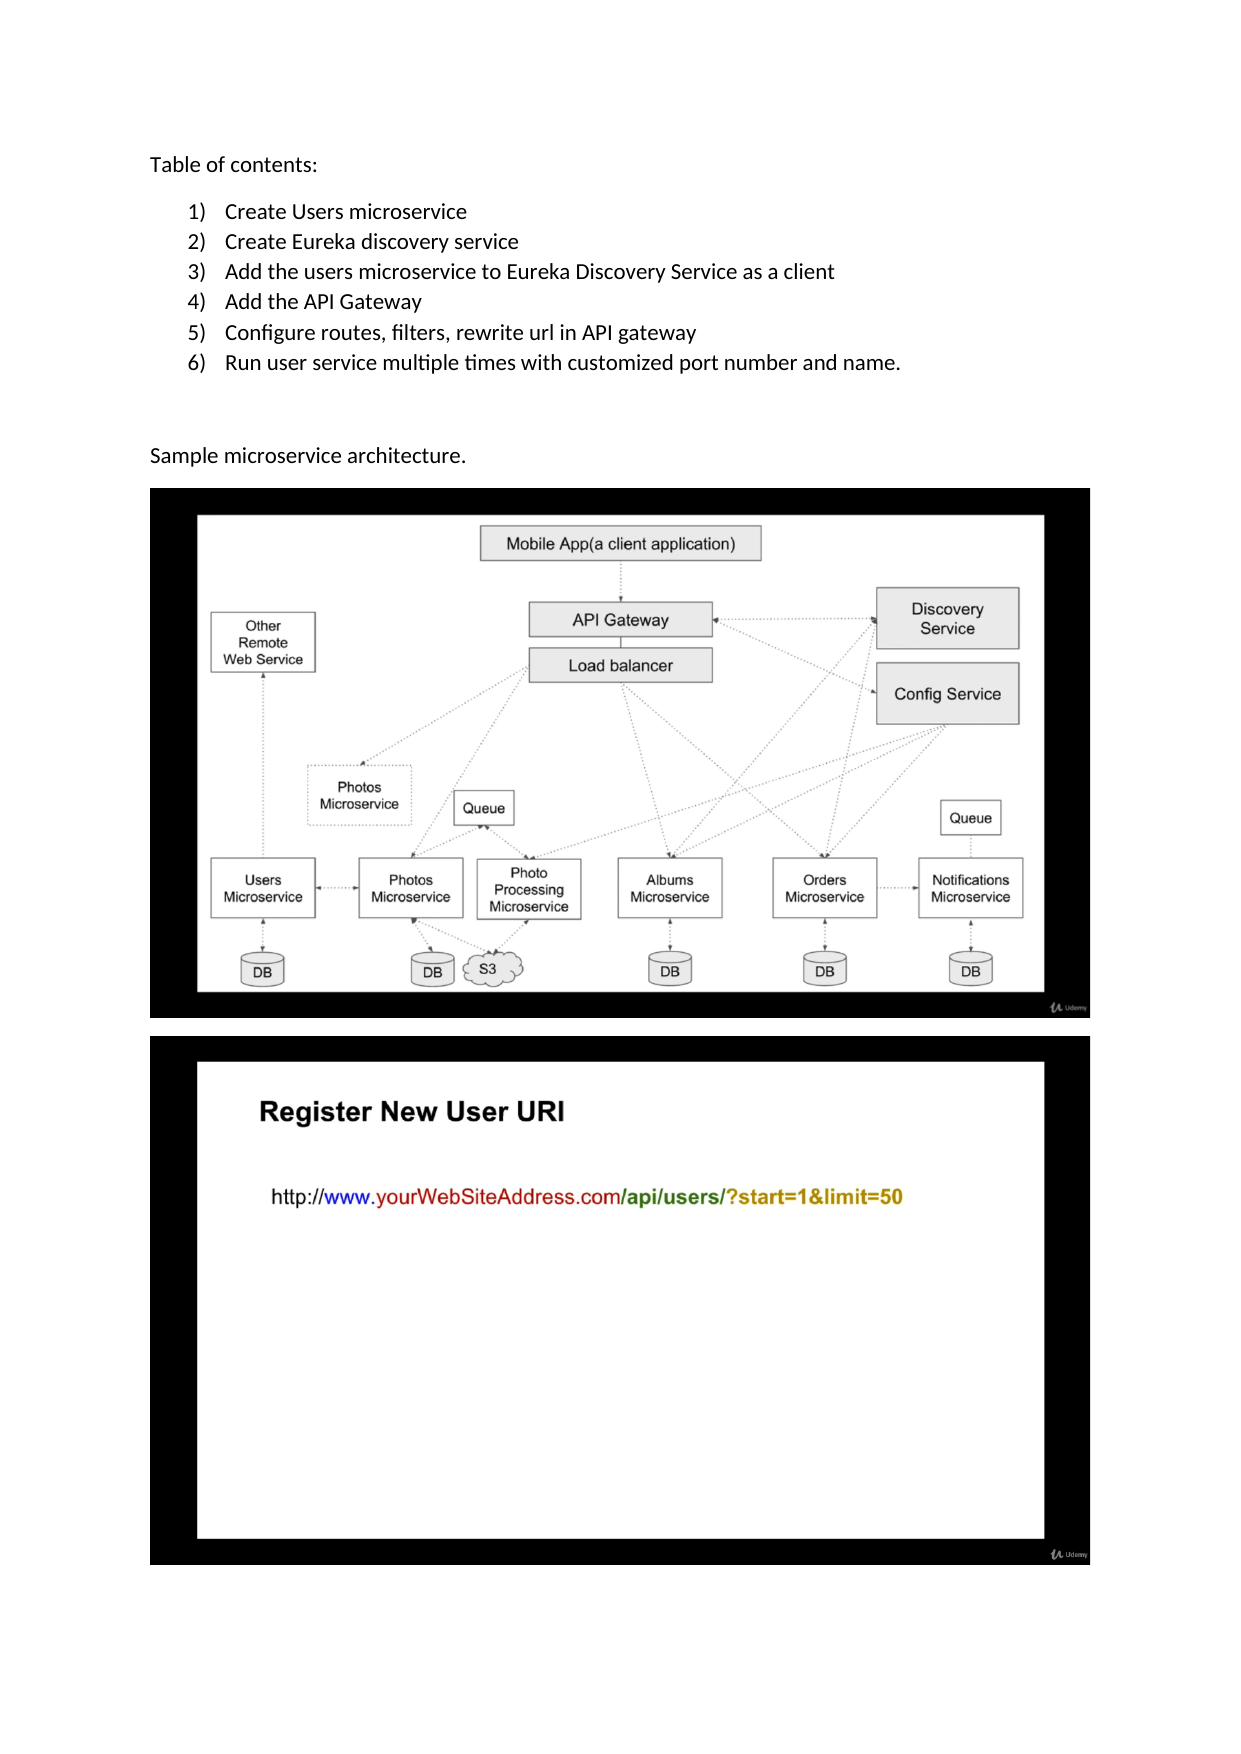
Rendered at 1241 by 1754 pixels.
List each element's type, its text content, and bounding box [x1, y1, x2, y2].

list Create Users microservice [187, 197, 1090, 225]
text Table of contents: [150, 150, 1090, 178]
list Add the users microservice to Eureka Discovery Service as a client [187, 257, 1090, 285]
picture [150, 1036, 1091, 1565]
picture [150, 488, 1091, 1018]
list Create Eureka discovery service [187, 227, 1090, 255]
text Sample microservice architecture. [150, 442, 1090, 470]
list Run user service multiple times with customized port number and name. [187, 348, 1090, 376]
list Add the API Gateway [187, 287, 1090, 316]
list Configure routes, filters, rewrite url in API gateway [187, 318, 1090, 346]
